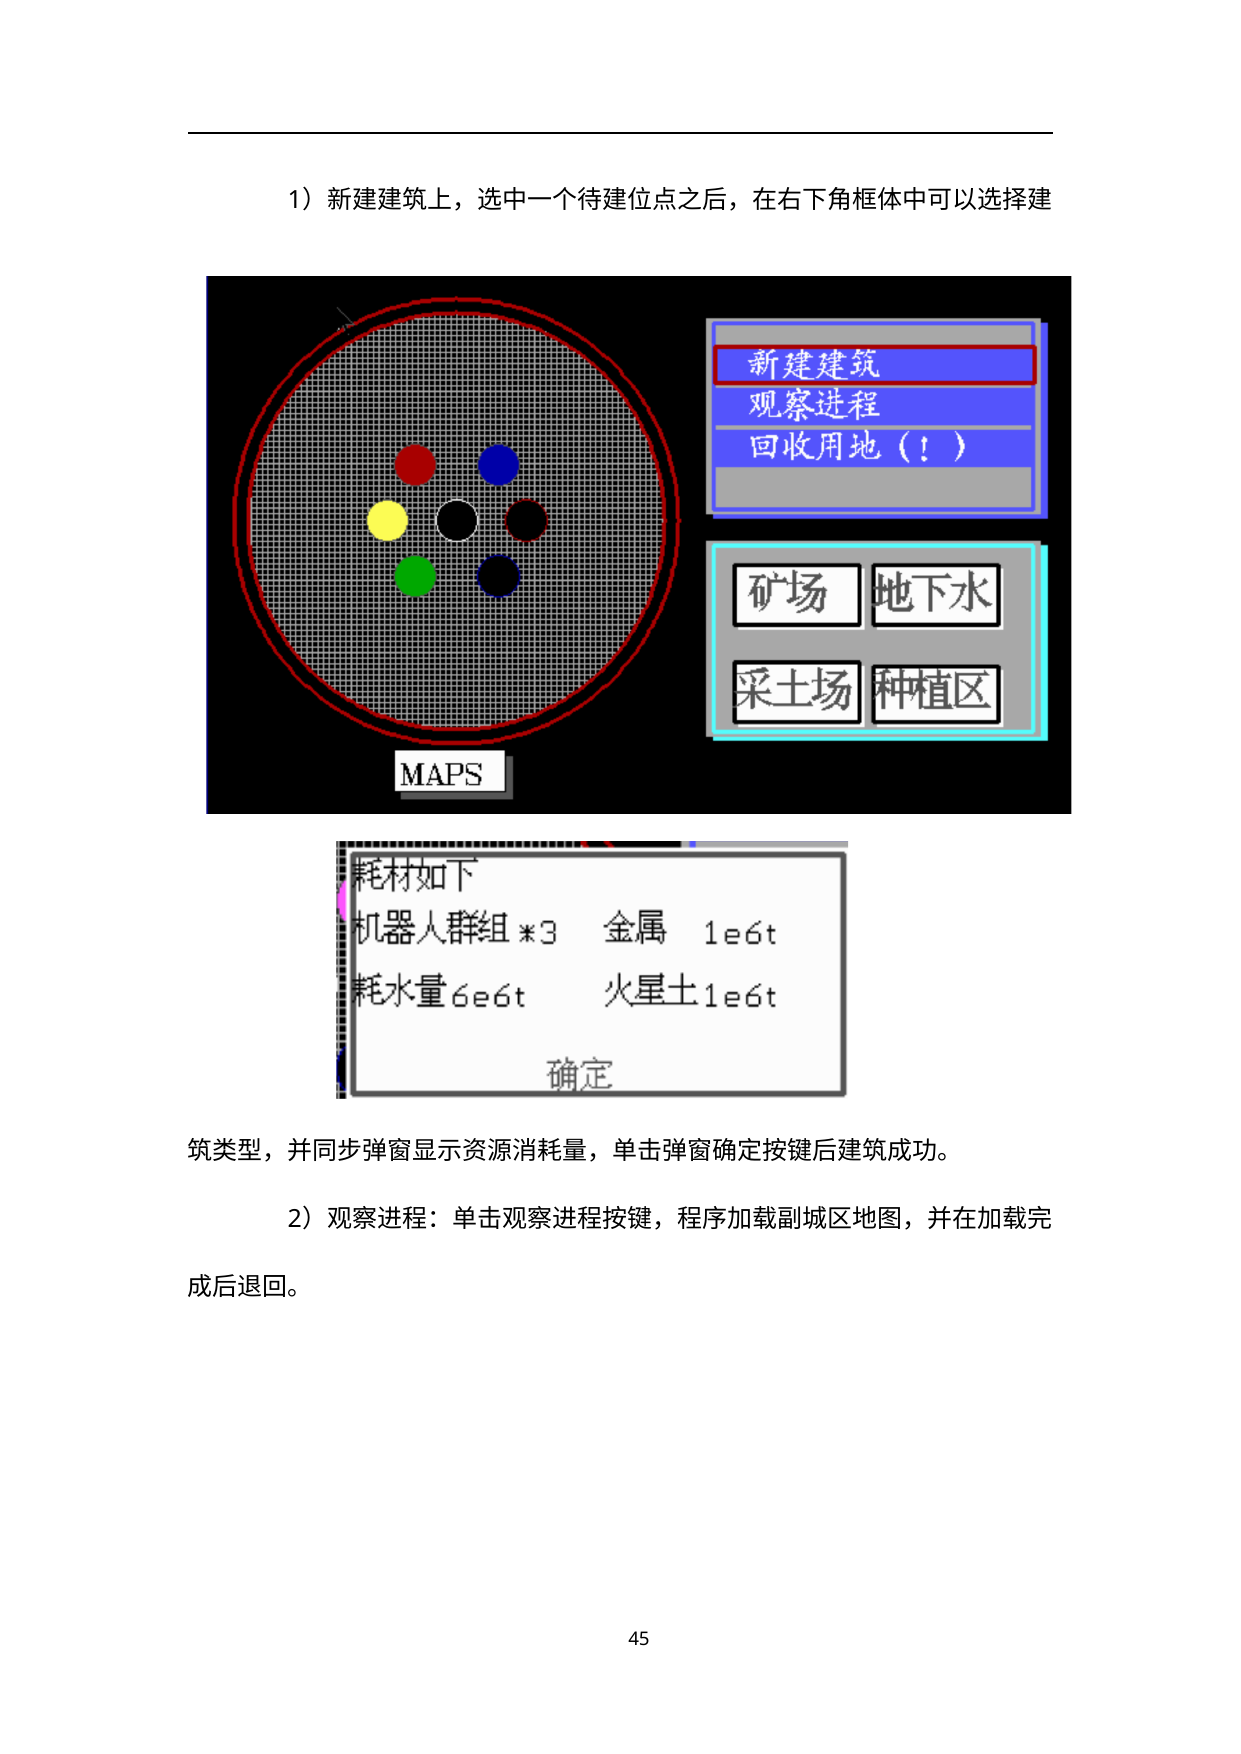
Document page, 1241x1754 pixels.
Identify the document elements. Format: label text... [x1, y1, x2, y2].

text 2）观察进程：单击观察进程按键，程序加载副城区地图，并在加载完成后退回。 [187, 1183, 1053, 1318]
picture [206, 276, 1072, 814]
picture [336, 841, 849, 1099]
